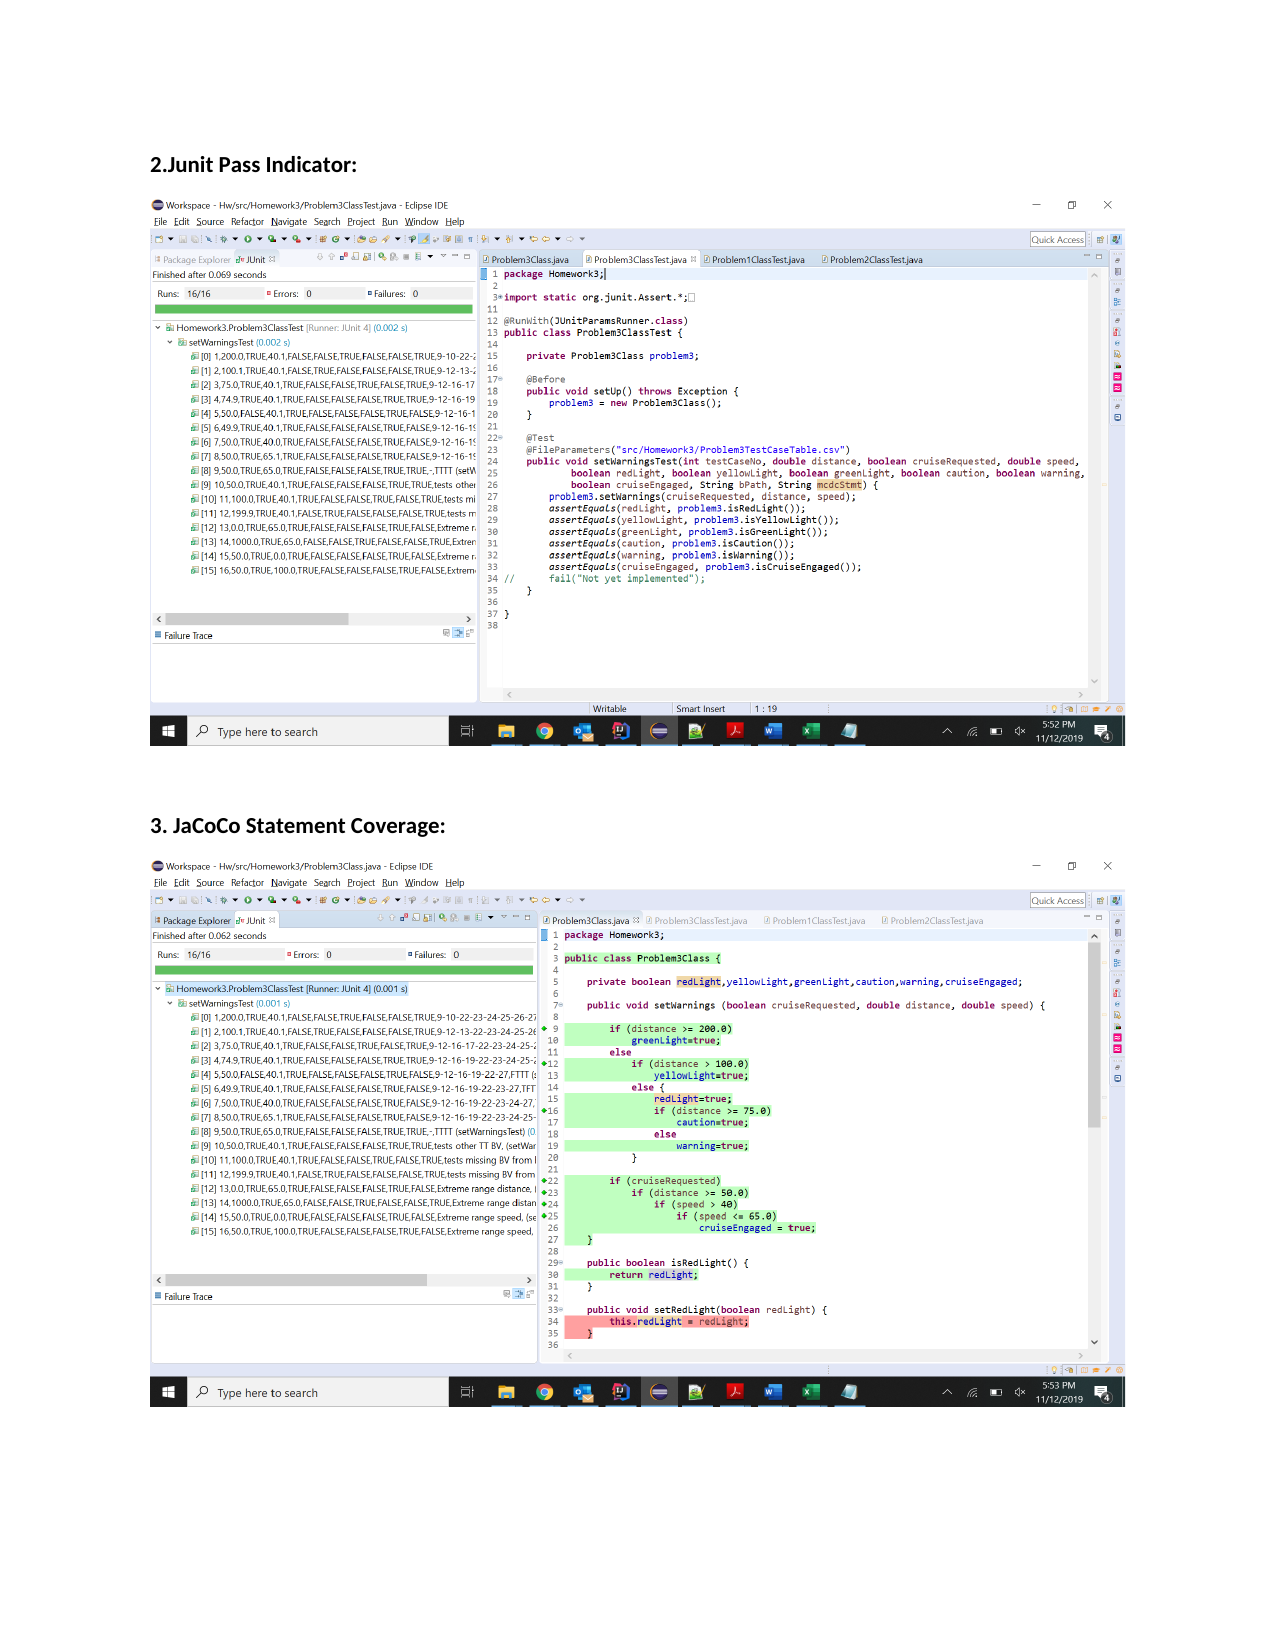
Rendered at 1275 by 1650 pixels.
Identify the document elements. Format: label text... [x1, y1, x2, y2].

text 2.Junit Pass Indicator: [150, 150, 1125, 178]
picture [150, 196, 1125, 746]
text 3. JaCoCo Statement Coverage: [150, 811, 1125, 839]
picture [150, 857, 1125, 1407]
